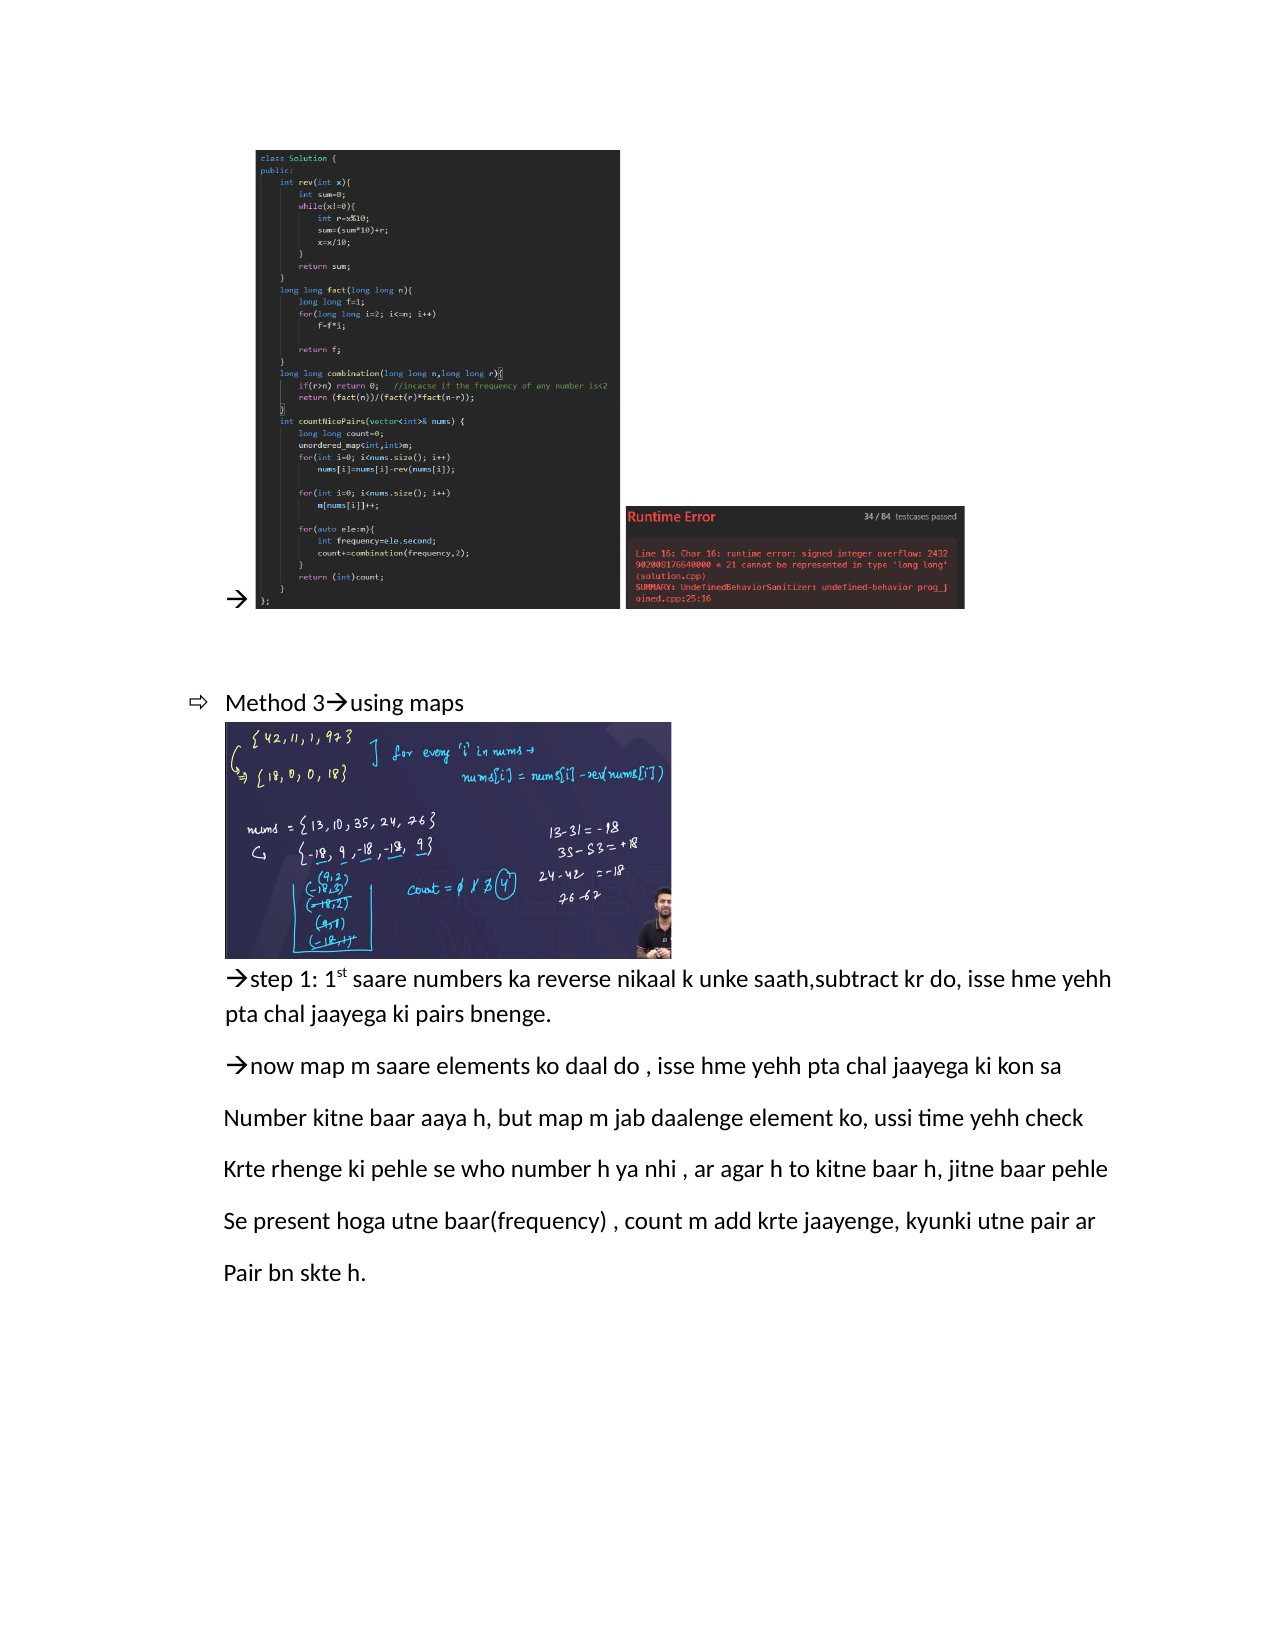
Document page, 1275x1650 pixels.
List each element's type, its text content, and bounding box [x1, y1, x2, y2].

text Se present hoga utne baar(frequency) , count m add krte jaayenge, kyunki utne pair ar [150, 1205, 1125, 1236]
picture [255, 150, 621, 609]
list Method 3using maps [187, 687, 1125, 717]
picture [625, 506, 965, 609]
picture [225, 722, 672, 959]
text Pair bn skte h. [150, 1257, 1125, 1287]
text now map m saare elements ko daal do , isse hme yehh pta chal jaayega ki kon sa [225, 1050, 1125, 1081]
list step 1: 1st saare numbers ka reverse nikaal k unke saath,subtract kr do, isse hme yehh pta chal jaayega ki pairs bnenge. [225, 963, 1125, 1029]
text Krte rhenge ki pehle se who number h ya nhi , ar agar h to kitne baar h, jitne baar pehle [150, 1153, 1125, 1184]
text Number kitne baar aaya h, but map m jab daalenge element ko, ussi time yehh check [150, 1102, 1125, 1132]
